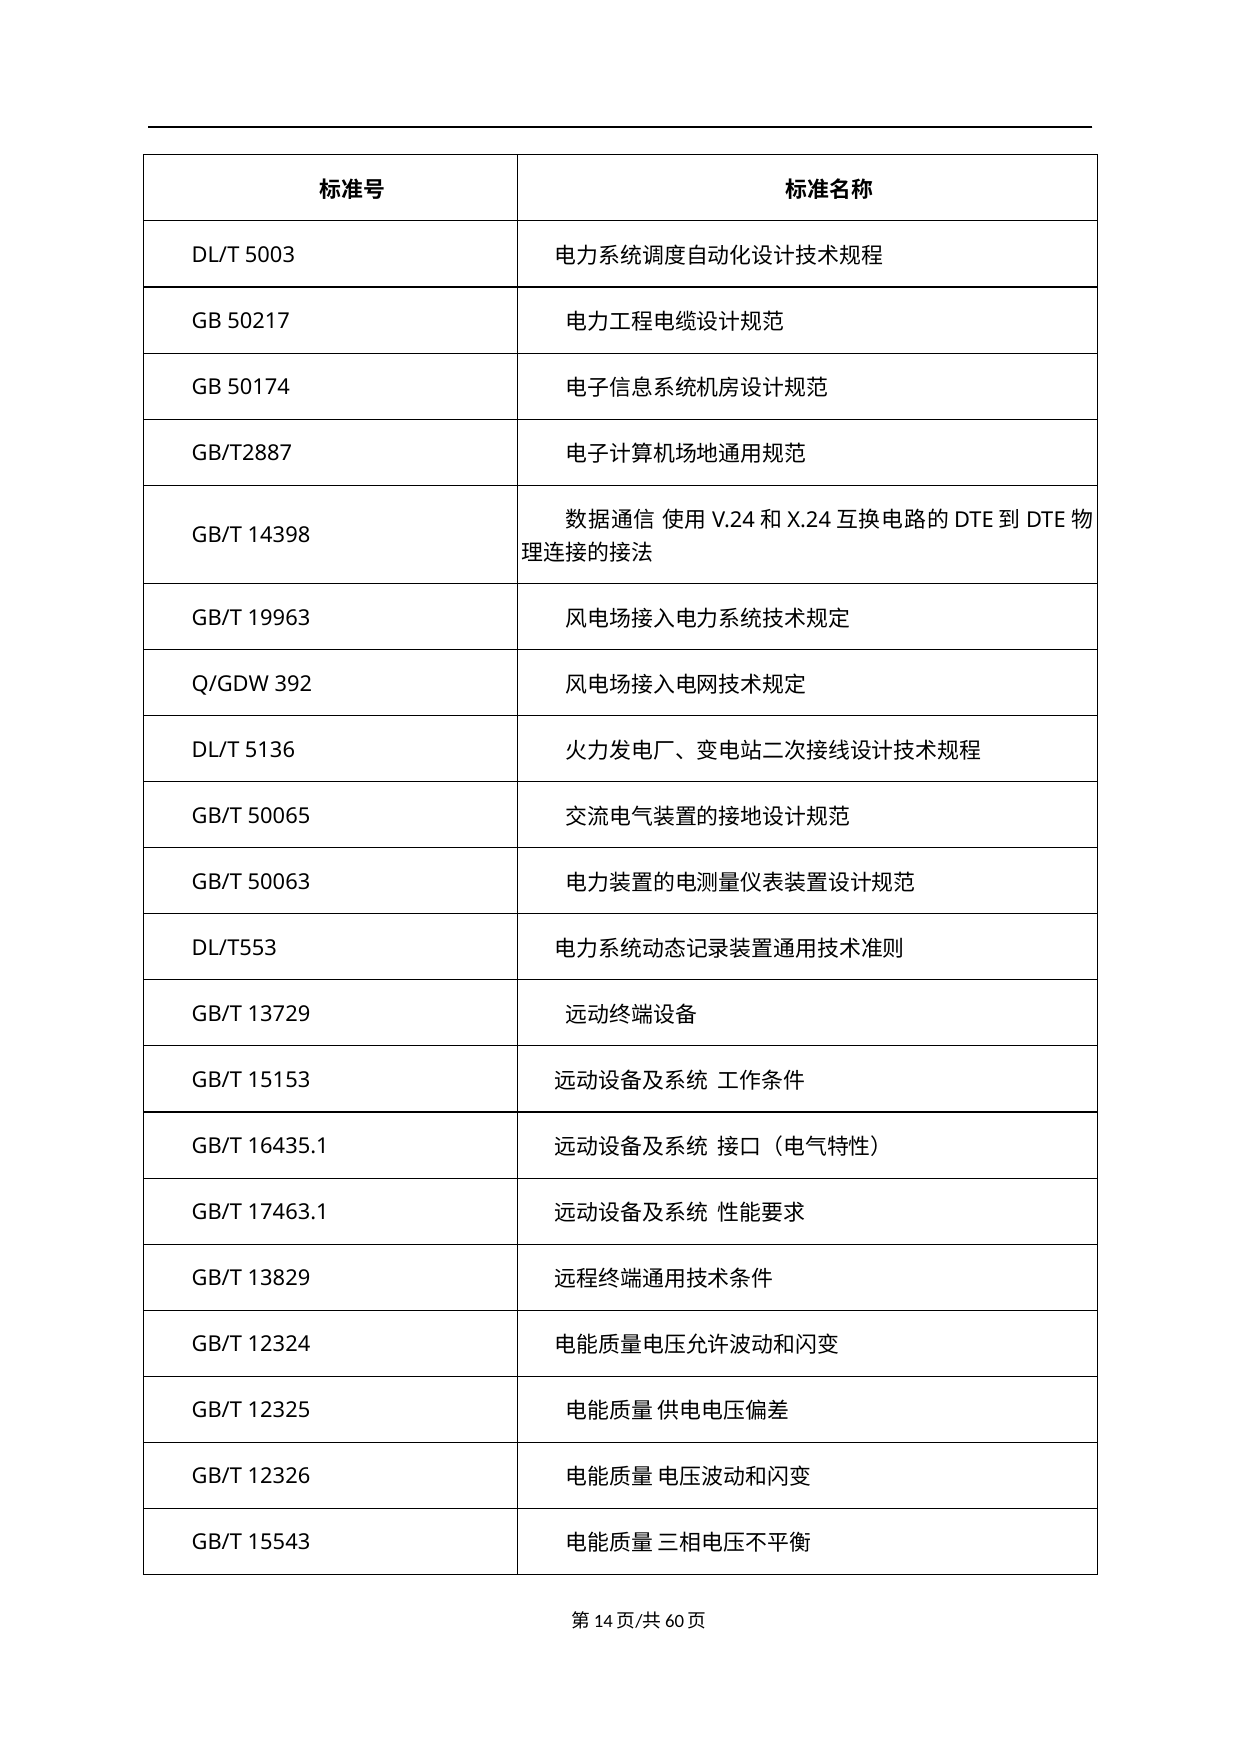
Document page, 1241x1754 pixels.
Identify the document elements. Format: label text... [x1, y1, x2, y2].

table_cell 电子信息系统机房设计规范 [518, 354, 1097, 418]
table_cell 电能质量电压允许波动和闪变 [518, 1311, 1097, 1376]
table_cell 风电场接入电网技术规定 [518, 650, 1097, 715]
table_header 标准号 [144, 155, 517, 220]
table_cell GB/T 13829 [144, 1245, 517, 1309]
table_cell DL/T 5136 [144, 716, 517, 781]
table_cell DL/T553 [144, 914, 517, 979]
table_cell GB/T 12325 [144, 1377, 517, 1442]
table_cell GB/T2887 [144, 420, 517, 484]
table_cell 远动设备及系统 性能要求 [518, 1179, 1097, 1243]
table_cell 电力系统调度自动化设计技术规程 [518, 221, 1097, 286]
table_header 标准名称 [518, 155, 1097, 220]
table_cell GB/T 13729 [144, 980, 517, 1045]
table_cell 电子计算机场地通用规范 [518, 420, 1097, 484]
table_cell GB/T 15543 [144, 1509, 517, 1574]
table_cell GB/T 50063 [144, 848, 517, 913]
table_cell 远动设备及系统 接口（电气特性） [518, 1113, 1097, 1177]
table_cell 电力工程电缆设计规范 [518, 288, 1097, 352]
table_cell 数据通信 使用V.24和X.24互换电路的DTE到DTE物理连接的接法 [518, 486, 1097, 583]
table_cell 电能质量 三相电压不平衡 [518, 1509, 1097, 1574]
table_cell GB/T 12326 [144, 1443, 517, 1508]
table_cell GB/T 17463.1 [144, 1179, 517, 1243]
table_cell GB/T 19963 [144, 584, 517, 649]
table_cell GB/T 14398 [144, 486, 517, 583]
table_cell 远程终端通用技术条件 [518, 1245, 1097, 1309]
table_cell DL/T 5003 [144, 221, 517, 286]
table_cell 交流电气装置的接地设计规范 [518, 782, 1097, 847]
table_cell 火力发电厂、变电站二次接线设计技术规程 [518, 716, 1097, 781]
table_cell 远动设备及系统 工作条件 [518, 1046, 1097, 1111]
table_cell GB/T 16435.1 [144, 1113, 517, 1177]
table_cell 电能质量 电压波动和闪变 [518, 1443, 1097, 1508]
table_cell Q/GDW 392 [144, 650, 517, 715]
table_cell GB/T 12324 [144, 1311, 517, 1376]
table_cell 风电场接入电力系统技术规定 [518, 584, 1097, 649]
table_cell GB/T 15153 [144, 1046, 517, 1111]
table_cell 电能质量 供电电压偏差 [518, 1377, 1097, 1442]
table_cell 电力装置的电测量仪表装置设计规范 [518, 848, 1097, 913]
table_cell GB 50174 [144, 354, 517, 418]
table_cell 远动终端设备 [518, 980, 1097, 1045]
table_cell GB 50217 [144, 288, 517, 352]
table_cell GB/T 50065 [144, 782, 517, 847]
table_cell 电力系统动态记录装置通用技术准则 [518, 914, 1097, 979]
